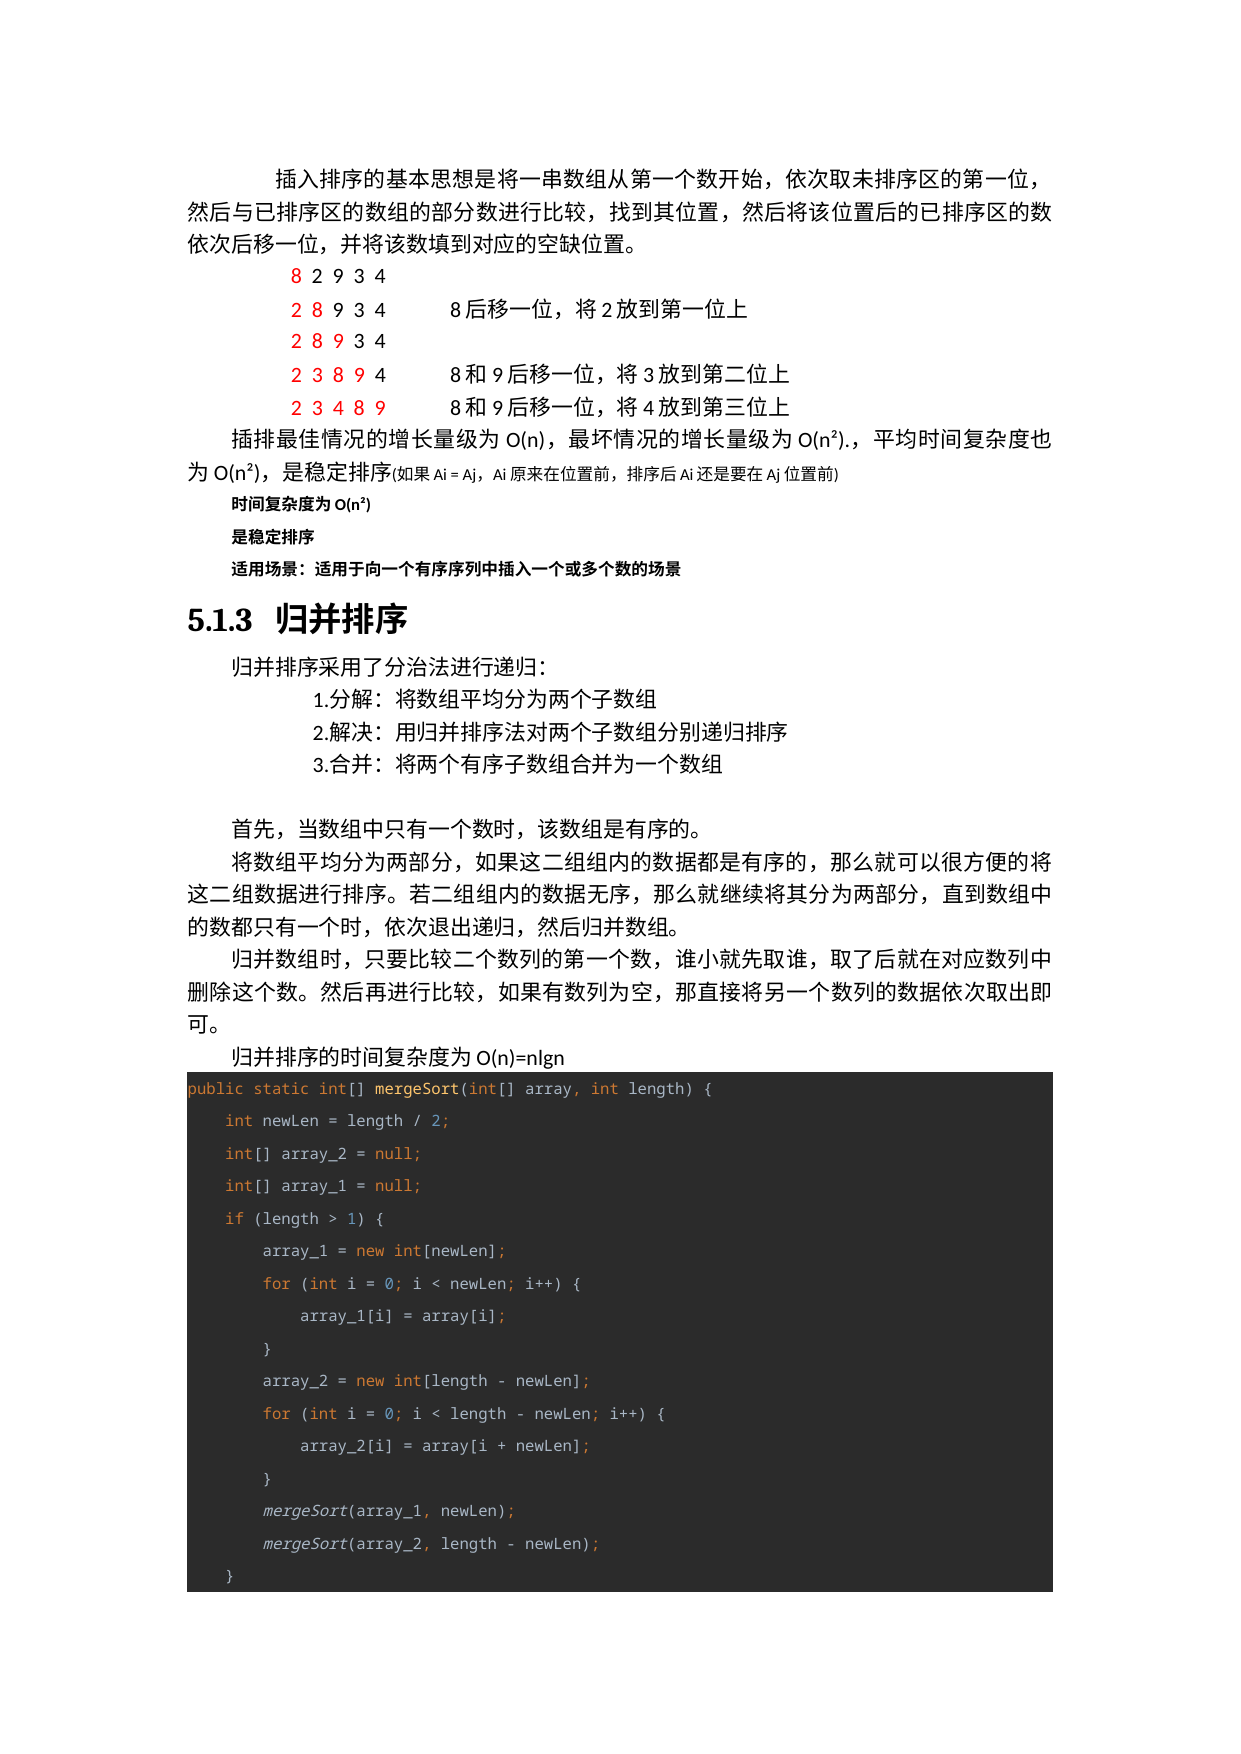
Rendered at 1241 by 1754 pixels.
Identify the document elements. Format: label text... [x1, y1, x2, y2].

list 归并排序的时间复杂度为O(n)=nlgn [187, 1039, 1053, 1072]
list 8 2 9 3 4 [291, 259, 1053, 292]
list 2 8 9 3 4 8后移一位，将2放到第一位上 [291, 292, 1053, 324]
text 首先，当数组中只有一个数时，该数组是有序的。 [187, 812, 1053, 844]
text 时间复杂度为O(n²) [187, 487, 1053, 519]
text 是稳定排序 [187, 519, 1053, 552]
text 归并排序 [187, 584, 1053, 649]
text 1.分解：将数组平均分为两个子数组 [269, 682, 1053, 714]
text 插排最佳情况的增长量级为O(n)，最坏情况的增长量级为O(n²).，平均时间复杂度也为O(n²)，是稳定排序(如果Ai = Aj，Ai原来在位置前，排序后Ai还是要在Aj位置前) [187, 422, 1053, 487]
text 适用场景：适用于向一个有序序列中插入一个或多个数的场景 [187, 552, 1053, 584]
text 将数组平均分为两部分，如果这二组组内的数据都是有序的，那么就可以很方便的将这二组数据进行排序。若二组组内的数据无序，那么就继续将其分为两部分，直到数组中的数都只有一个时，依次退出递归，然后归并数组。 [187, 844, 1053, 942]
list 2 3 8 9 4 8和9后移一位，将3放到第二位上 [291, 357, 1053, 389]
text 2.解决：用归并排序法对两个子数组分别递归排序 [269, 714, 1053, 747]
text 3.合并：将两个有序子数组合并为一个数组 [269, 747, 1053, 779]
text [187, 1072, 1053, 1592]
text 归并排序采用了分治法进行递归： [187, 649, 1053, 682]
list 2 3 4 8 9 8和9后移一位，将4放到第三位上 [291, 389, 1053, 422]
list 2 8 9 3 4 [291, 324, 1053, 357]
text 插入排序的基本思想是将一串数组从第一个数开始，依次取未排序区的第一位，然后与已排序区的数组的部分数进行比较，找到其位置，然后将该位置后的已排序区的数依次后移一位，并将该数填到对应的空缺位置。 [187, 162, 1053, 259]
text 归并数组时，只要比较二个数列的第一个数，谁小就先取谁，取了后就在对应数列中删除这个数。然后再进行比较，如果有数列为空，那直接将另一个数列的数据依次取出即可。 [187, 942, 1053, 1039]
